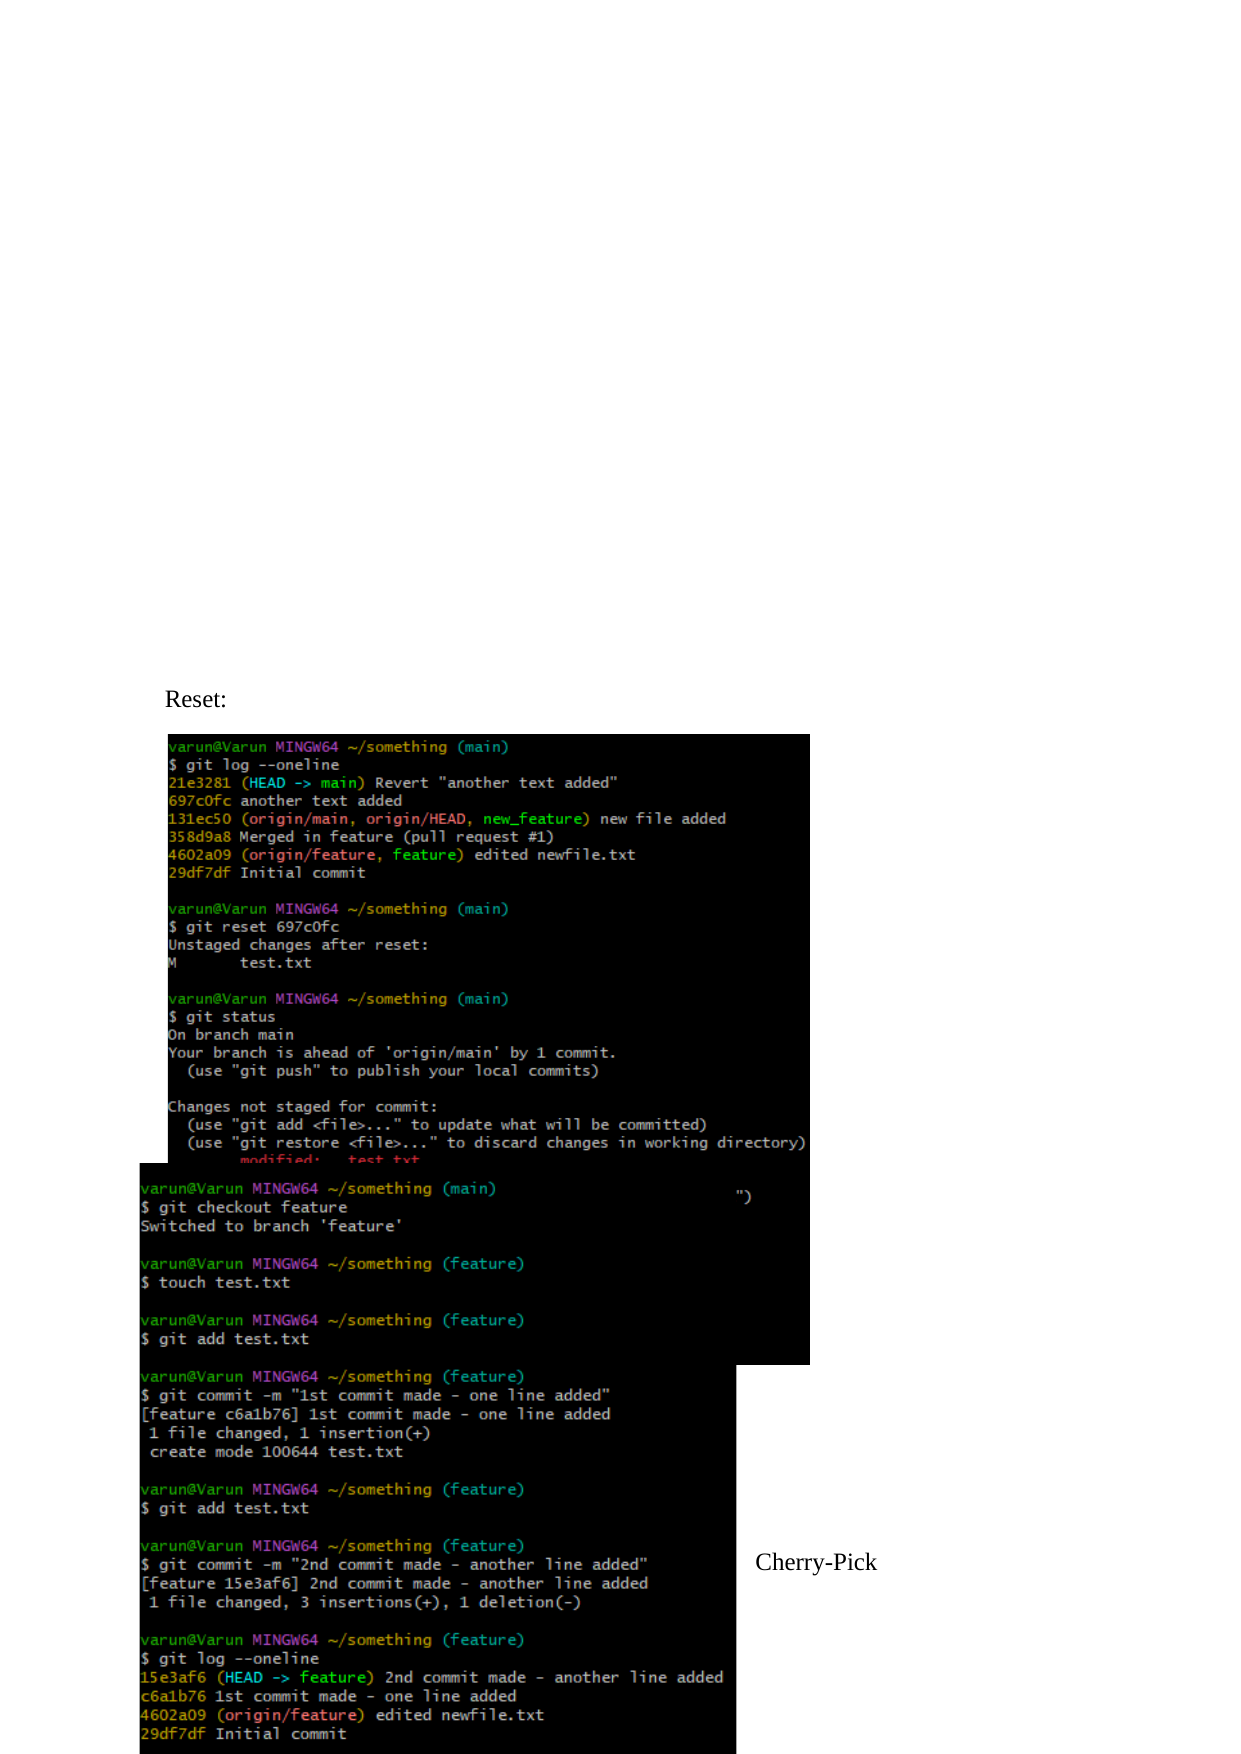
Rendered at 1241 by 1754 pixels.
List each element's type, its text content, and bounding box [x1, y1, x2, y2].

text Reset: [139, 684, 1107, 713]
text Cherry-Pick [737, 1547, 1107, 1575]
picture [139, 734, 810, 1754]
